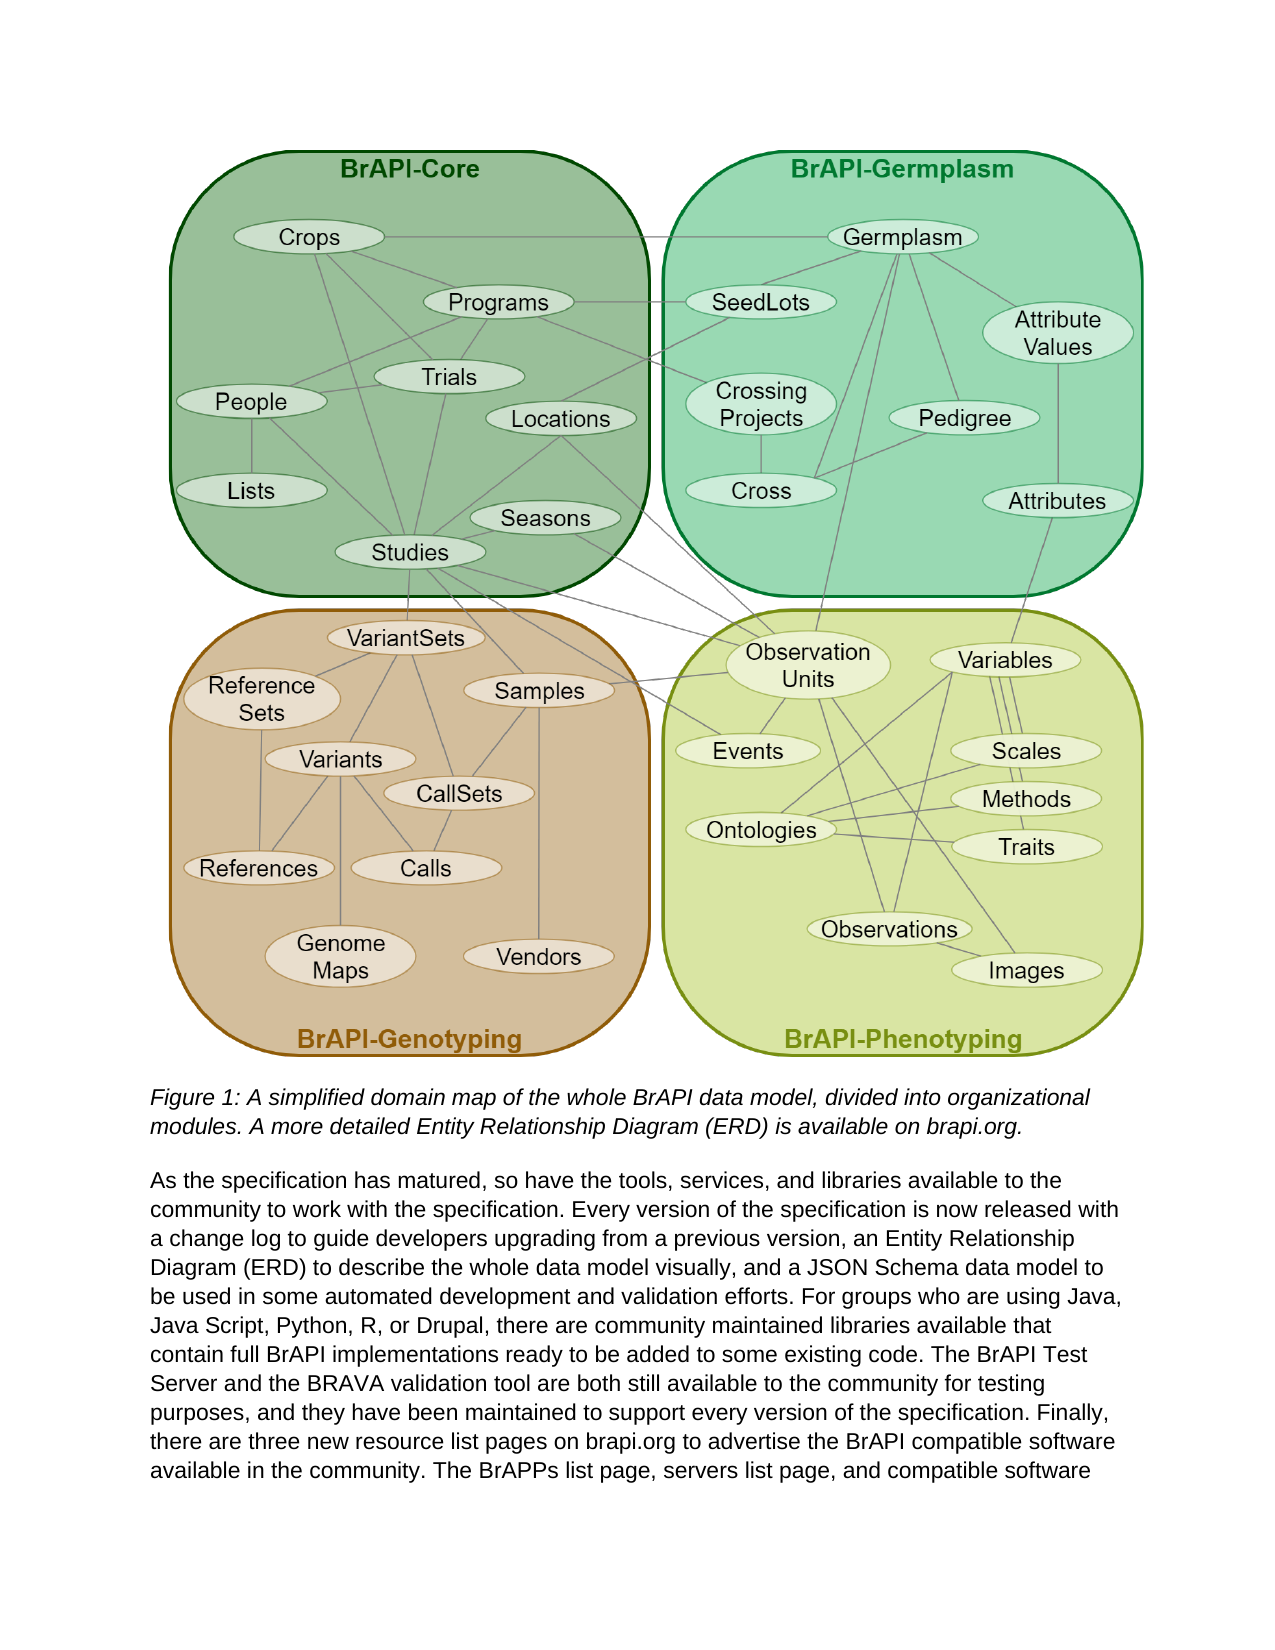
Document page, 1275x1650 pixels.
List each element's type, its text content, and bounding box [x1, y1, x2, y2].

text Figure 1: A simplified domain map of the whole BrAPI data model, divided into organizational modules. A more detailed Entity Relationship Diagram (ERD) is available on brapi.org. [150, 1084, 1125, 1139]
picture [168, 150, 1144, 1057]
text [150, 1167, 1125, 1483]
